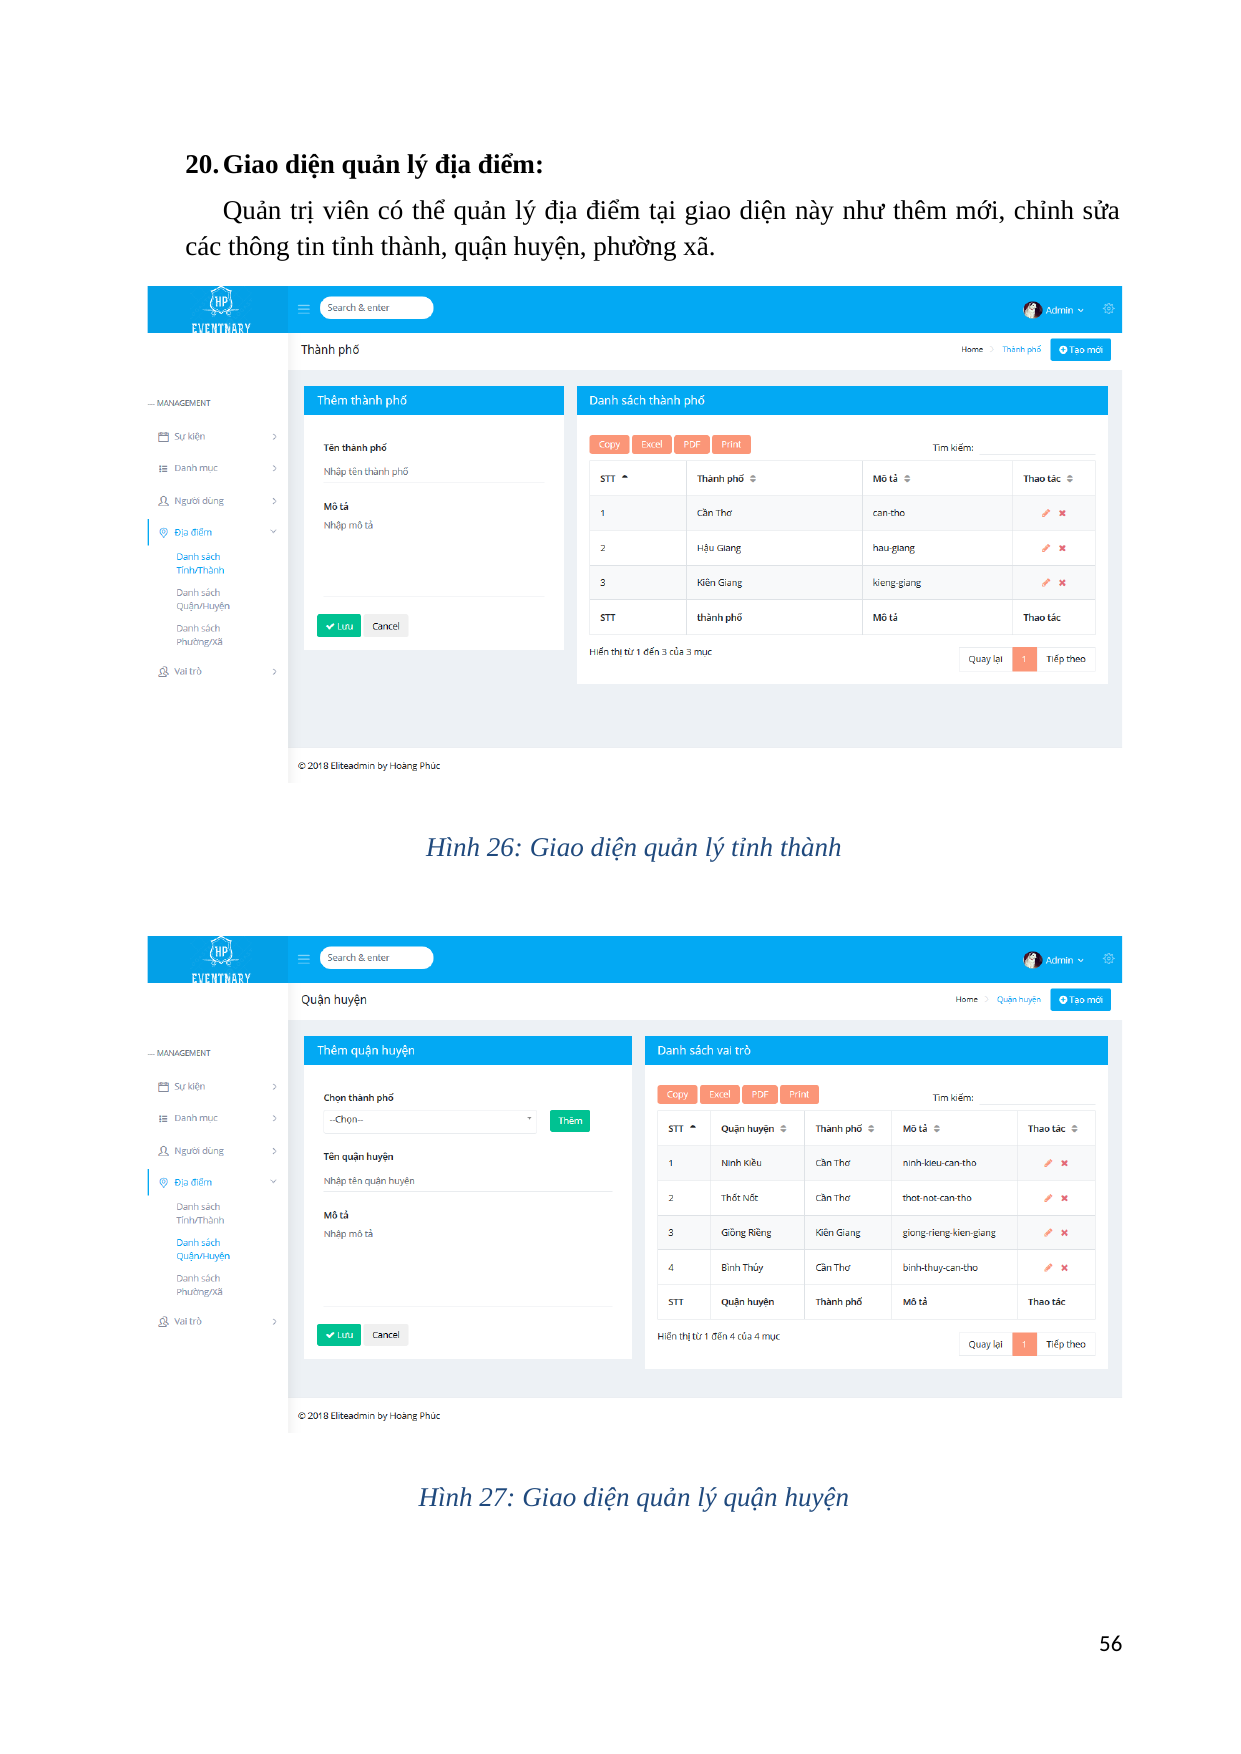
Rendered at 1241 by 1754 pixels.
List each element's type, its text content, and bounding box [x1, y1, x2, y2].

picture [1024, 302, 1042, 318]
picture [1024, 952, 1042, 968]
picture [147, 324, 1123, 783]
text Hình 27: Giao diện quản lý quận huyện [148, 1481, 1122, 1512]
picture [147, 974, 1123, 1433]
picture [321, 297, 433, 318]
list Giao diện quản lý địa điểm: [185, 148, 1122, 179]
text Hình 26: Giao diện quản lý tỉnh thành [148, 831, 1122, 862]
picture [321, 947, 433, 968]
list Quản trị viên có thể quản lý địa điểm tại giao diện này như thêm mới, chỉnh sửa các thông tin tỉnh thành, quận huyện, phường xã. [185, 194, 1122, 261]
